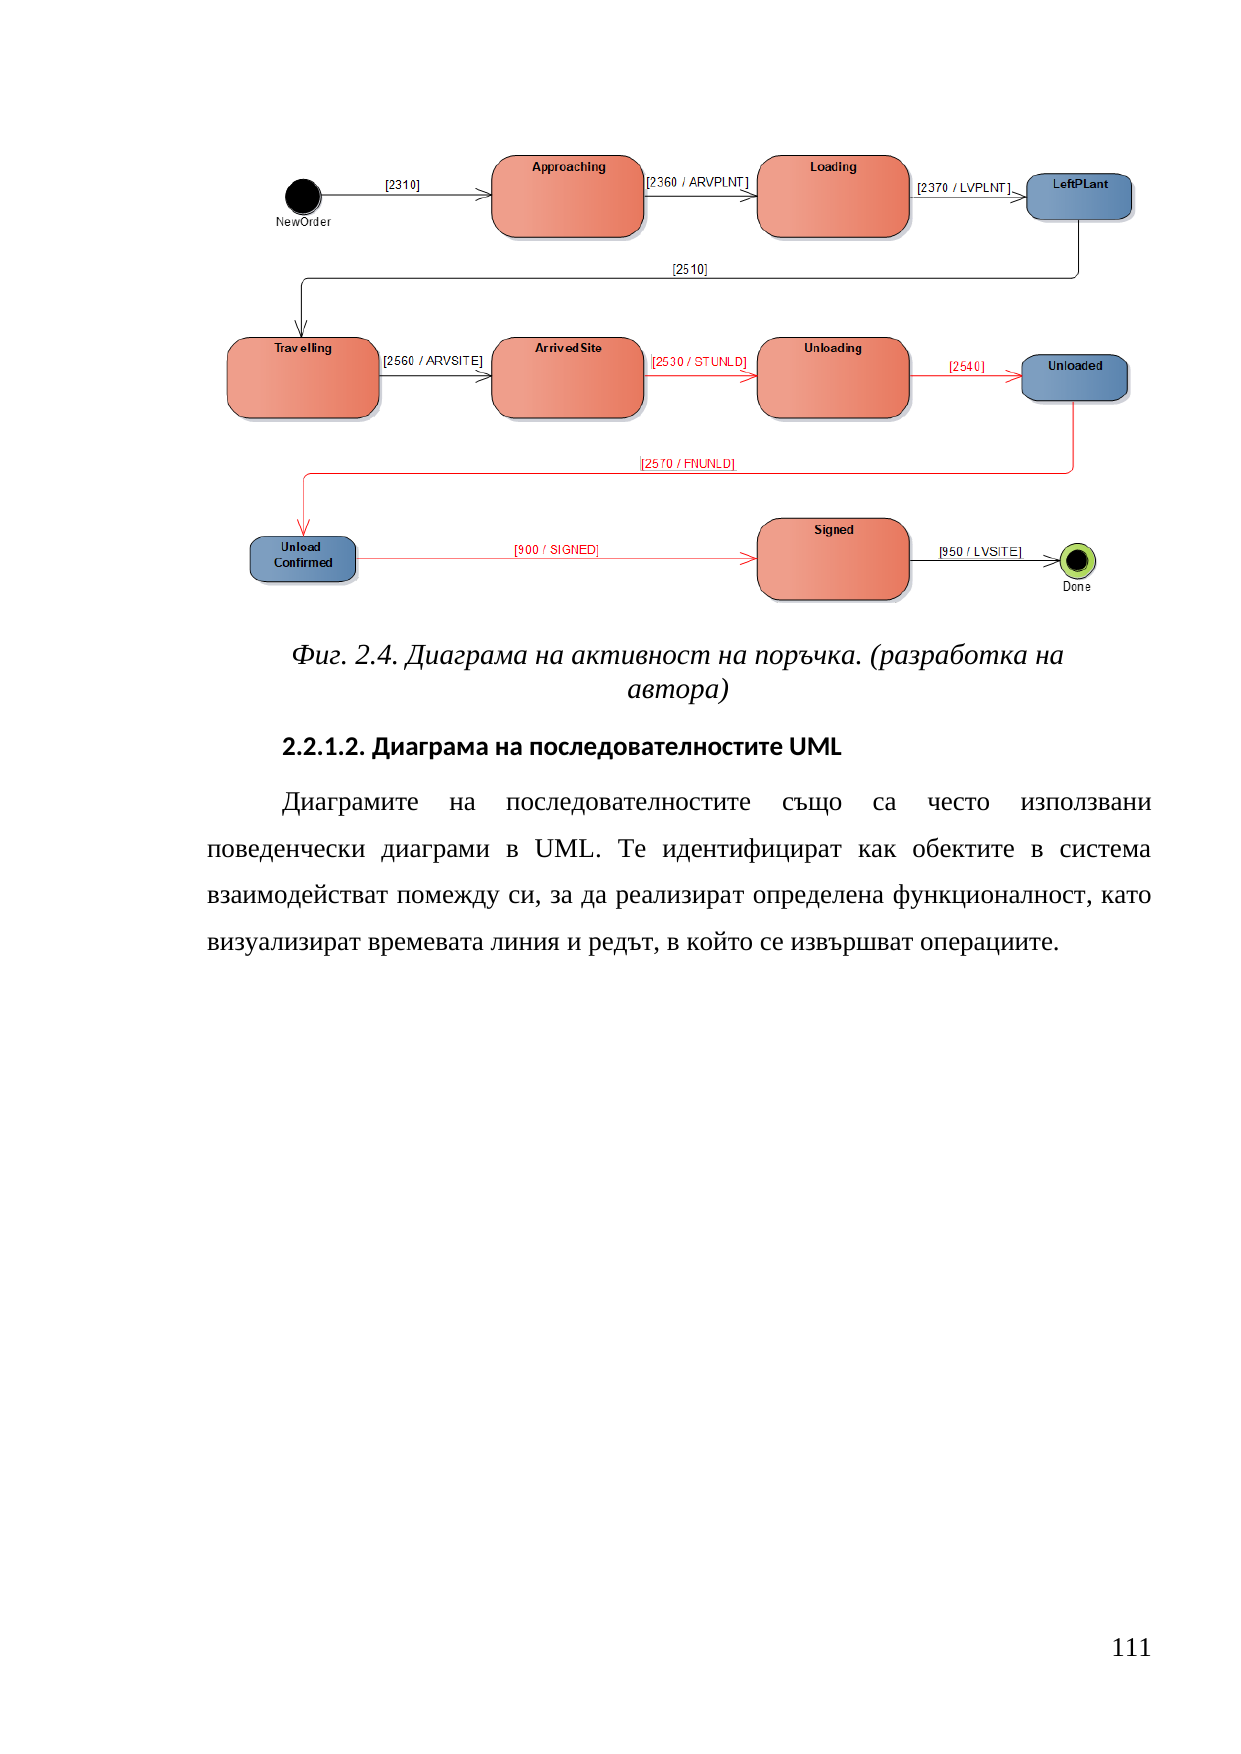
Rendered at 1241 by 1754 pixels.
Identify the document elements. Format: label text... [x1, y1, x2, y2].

title Фиг. 2.4. Диаграма на активност на поръчка. (разработка на автора) [266, 637, 1092, 704]
subtitle 2.2.1.2. Диаграма на последователностите UML [207, 729, 1152, 762]
picture [206, 143, 1152, 613]
text Диаграмите на последователностите също са често използвани поведенчески диаграми в UML. Те идентифицират как обектите в система взаимодействат помежду си, за да реализират определена функционалност, като визуализират времевата линия и редът, в който се извършват операциите. [207, 785, 1152, 956]
